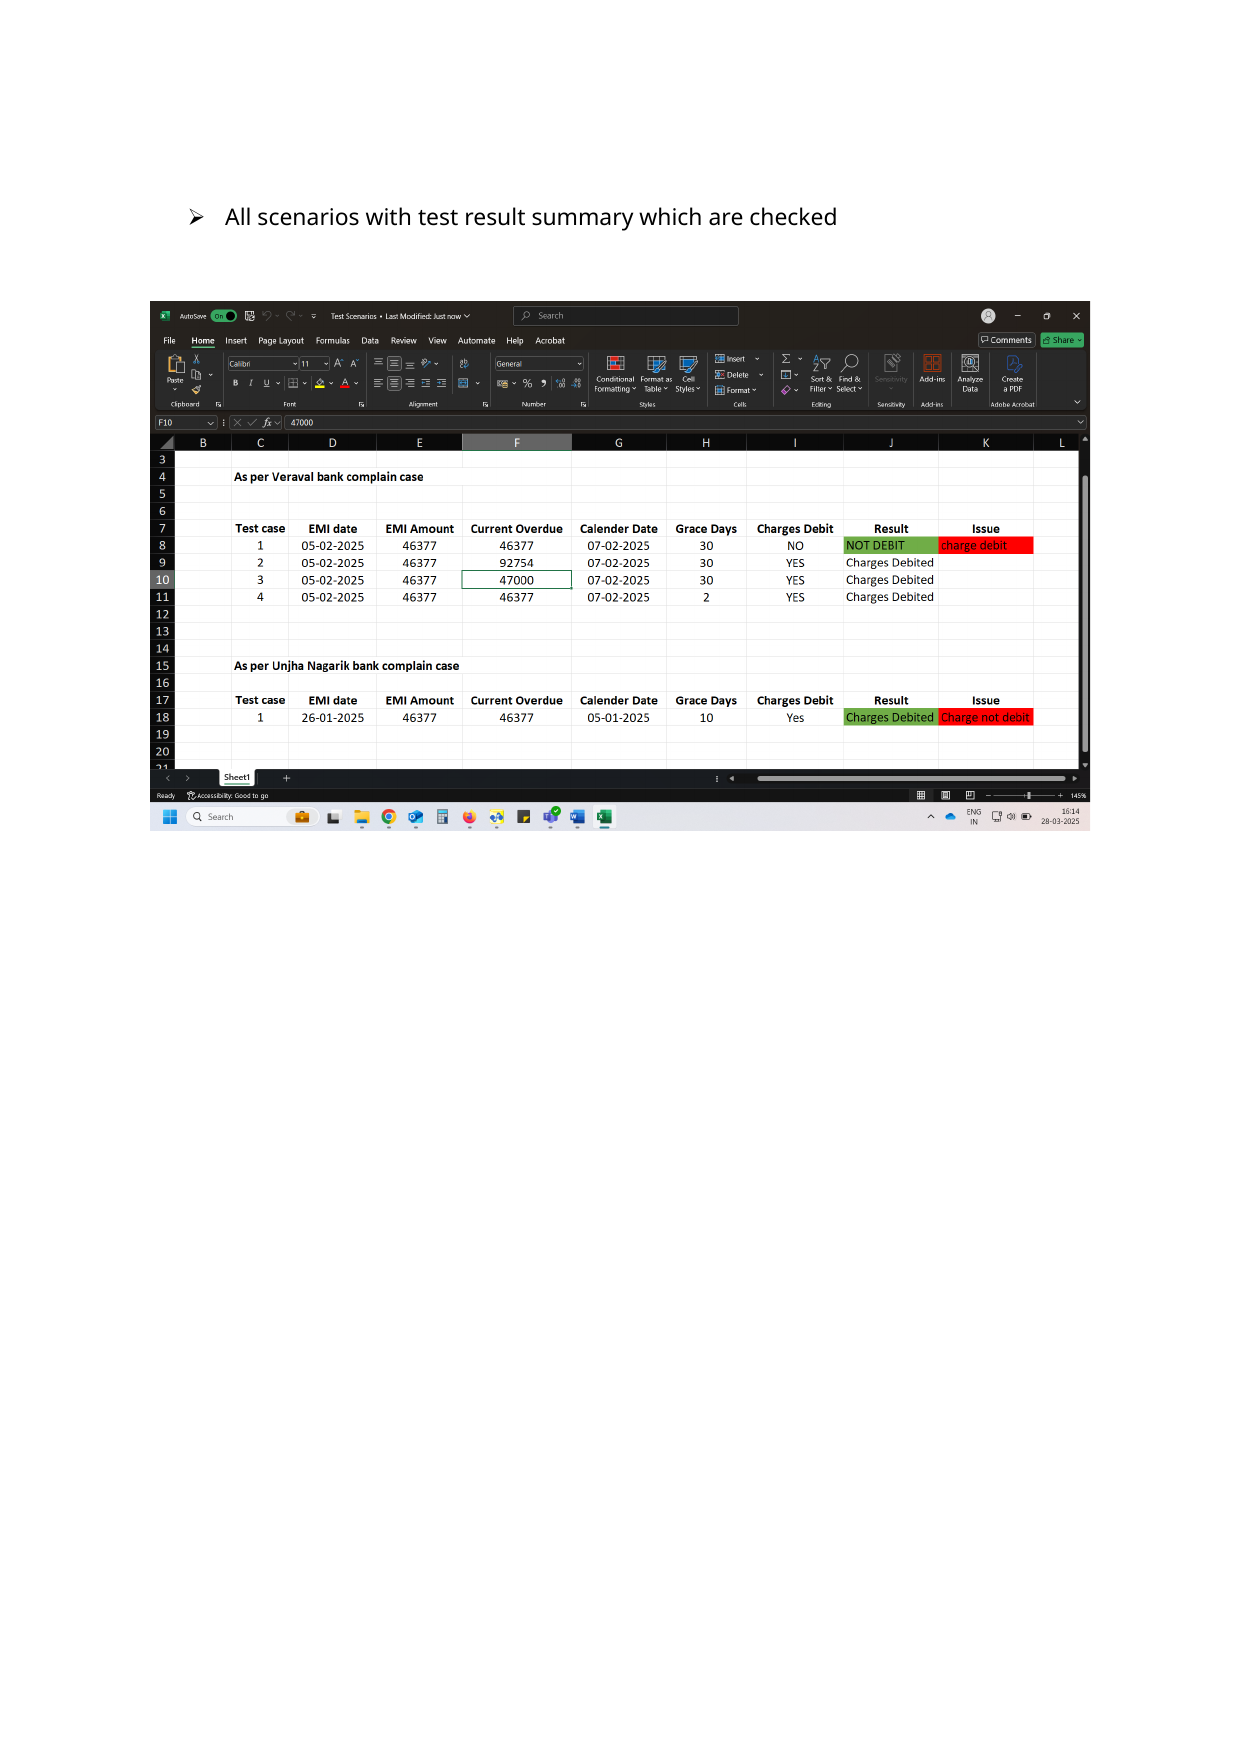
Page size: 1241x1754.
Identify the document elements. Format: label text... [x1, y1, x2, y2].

picture [150, 301, 1091, 831]
list All scenarios with test result summary which are checked [187, 200, 1090, 232]
